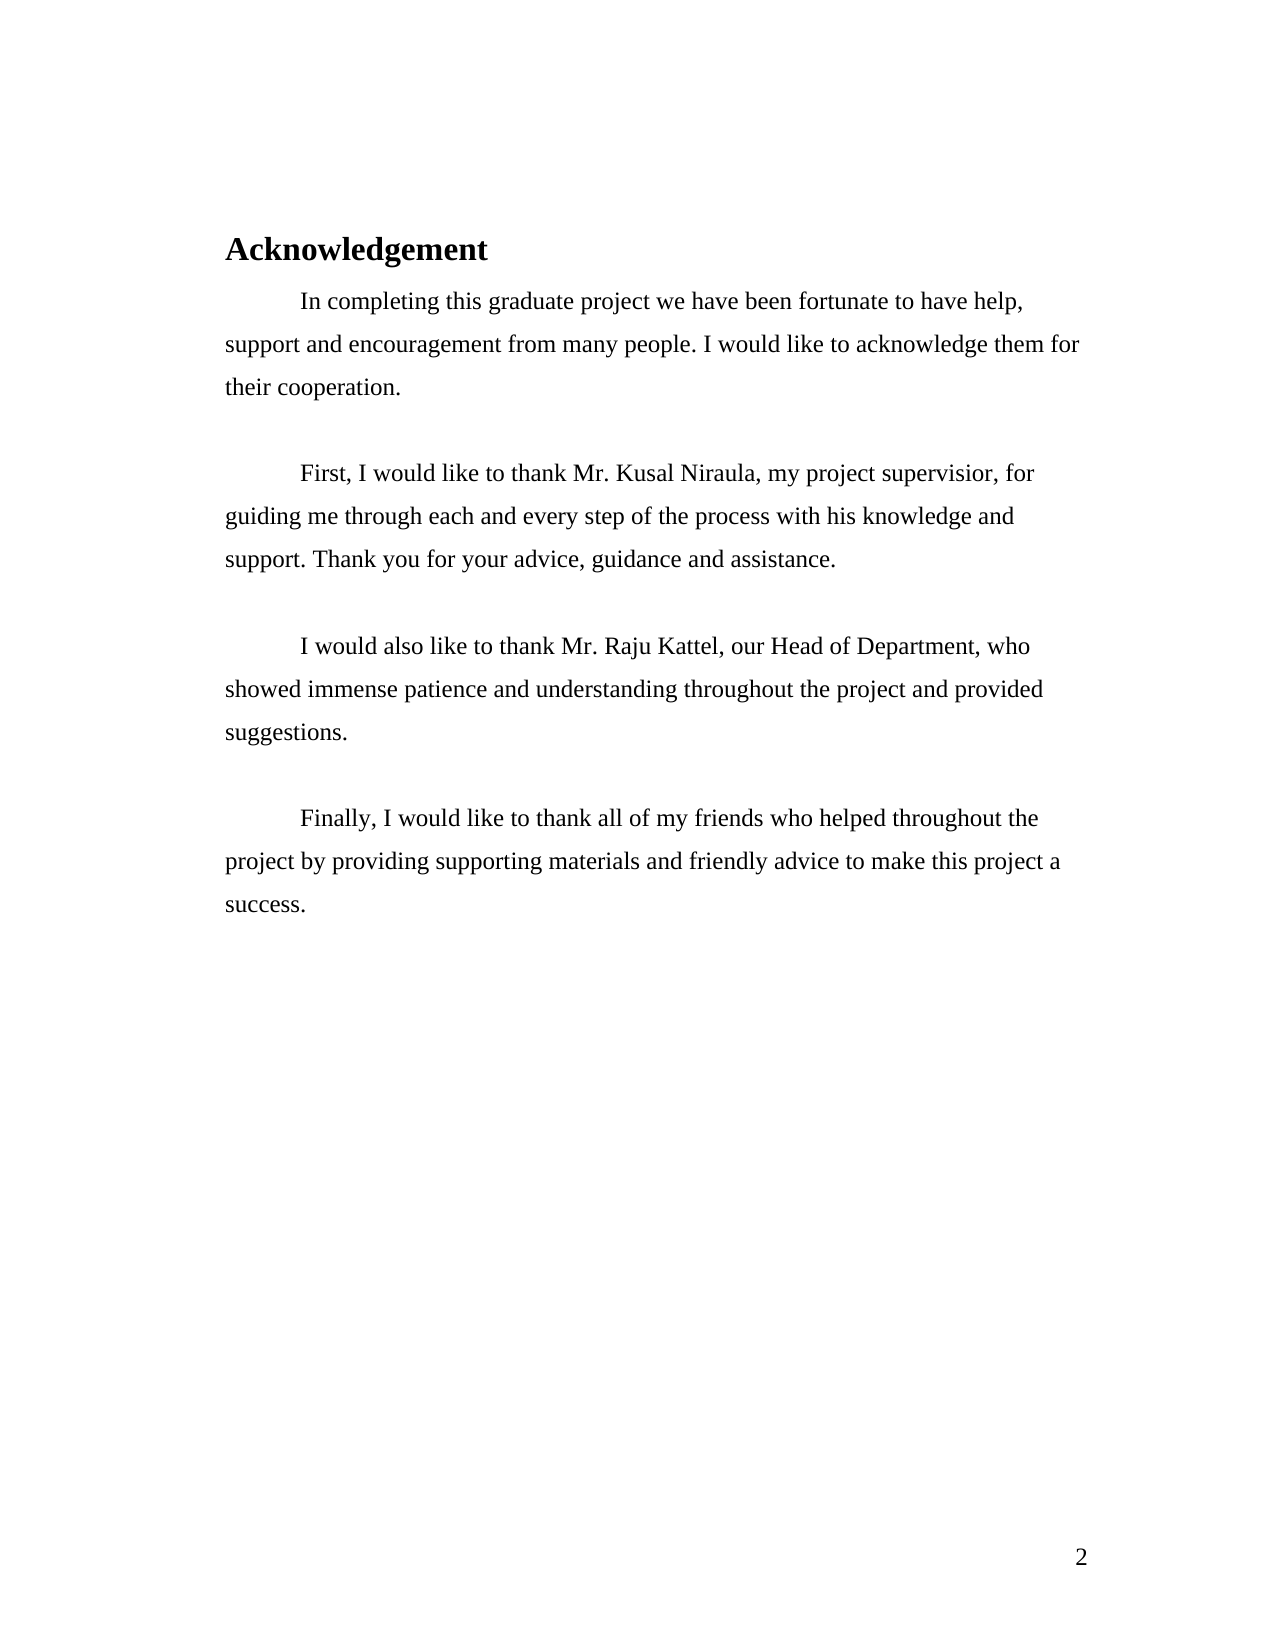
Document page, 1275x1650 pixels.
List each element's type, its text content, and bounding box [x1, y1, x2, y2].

text In completing this graduate project we have been fortunate to have help, support and encouragement from many people. I would like to acknowledge them for their cooperation. [225, 286, 1087, 401]
subtitle Acknowledgement [225, 229, 1087, 267]
text First, I would like to thank Mr. Kusal Niraula, my project supervisior, for guiding me through each and every step of the process with his knowledge and support. Thank you for your advice, guidance and assistance. [225, 458, 1087, 573]
text I would also like to thank Mr. Raju Kattel, our Head of Department, who showed immense patience and understanding throughout the project and provided suggestions. [225, 631, 1087, 746]
text Finally, I would like to thank all of my friends who helped throughout the project by providing supporting materials and friendly advice to make this project a success. [225, 803, 1087, 918]
